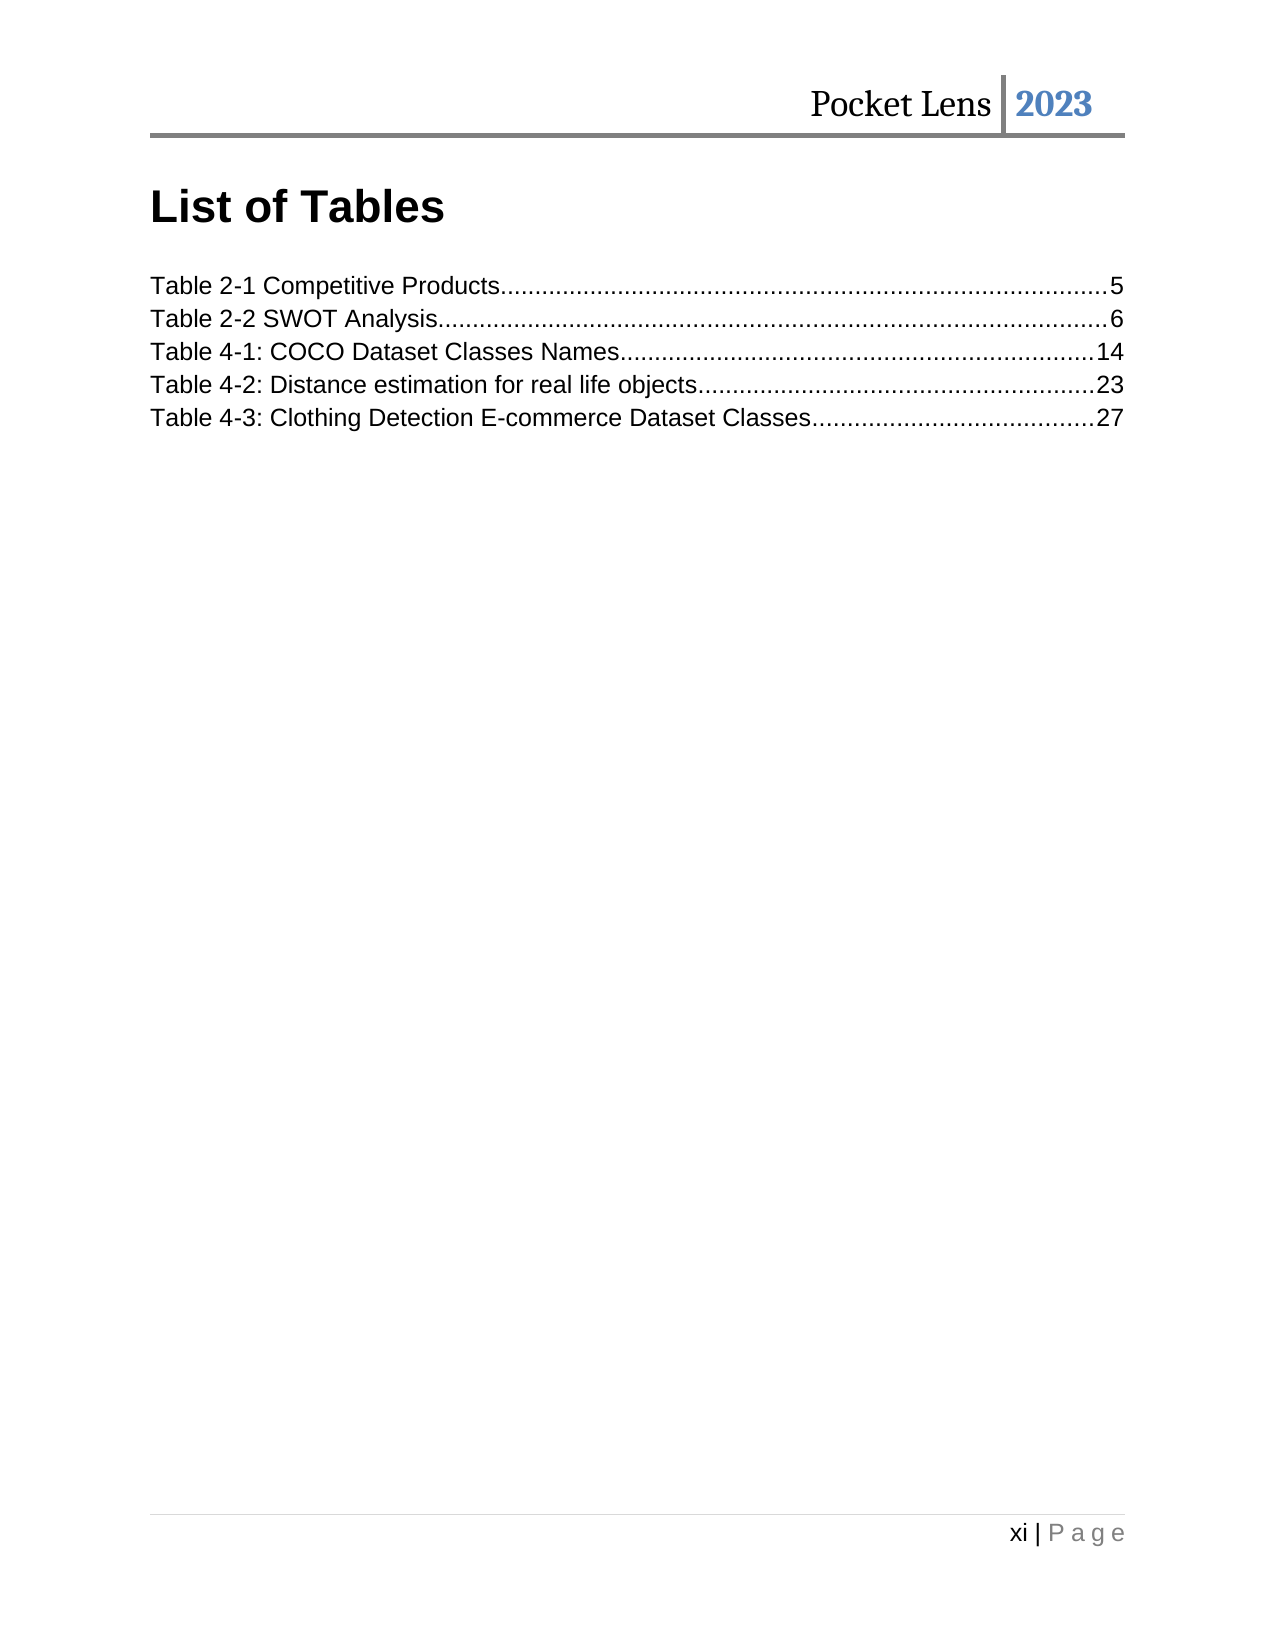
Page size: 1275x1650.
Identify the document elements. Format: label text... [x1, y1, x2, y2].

subtitle List of Tables [150, 179, 1125, 232]
text Table ‎4-2: Distance estimation for real life objects 23 [150, 370, 1125, 398]
text Table ‎4-3: Clothing Detection E-commerce Dataset Classes 27 [150, 403, 1125, 431]
text Table ‎2-1 Competitive Products 5 [150, 271, 1125, 299]
text Table ‎4-1: COCO Dataset Classes Names 14 [150, 337, 1125, 365]
text Table ‎2-2 SWOT Analysis 6 [150, 304, 1125, 332]
